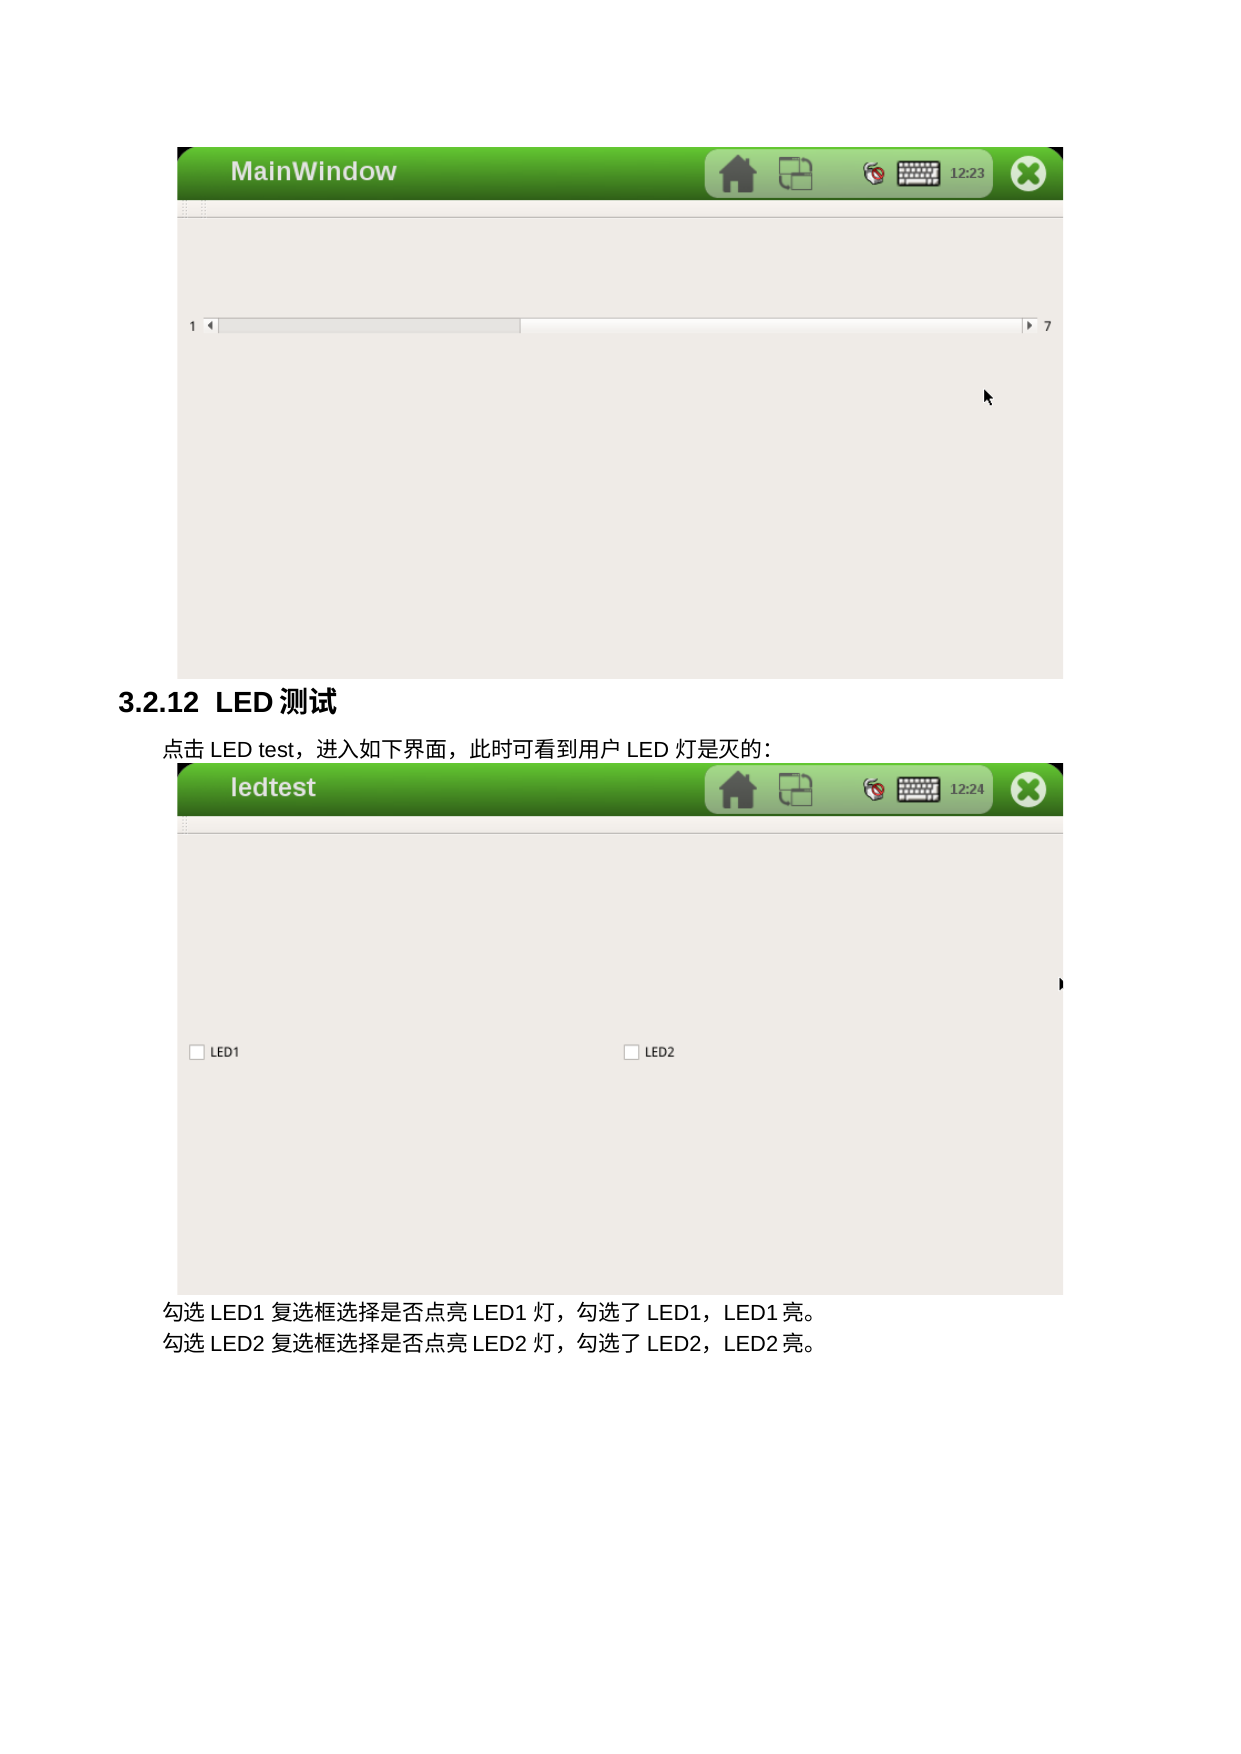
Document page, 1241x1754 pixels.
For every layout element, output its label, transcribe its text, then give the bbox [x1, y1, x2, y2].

text 勾选LED2 复选框选择是否点亮LED2 灯，勾选了LED2，LED2亮。 [118, 1326, 1122, 1358]
text 点击LED test，进入如下界面，此时可看到用户LED 灯是灭的： [118, 732, 1122, 763]
text 勾选LED1 复选框选择是否点亮LED1 灯，勾选了LED1，LED1亮。 [118, 1295, 1122, 1326]
picture [177, 763, 1064, 1295]
subtitle 3.2.12 LED测试 [118, 679, 1122, 721]
picture [177, 147, 1064, 679]
